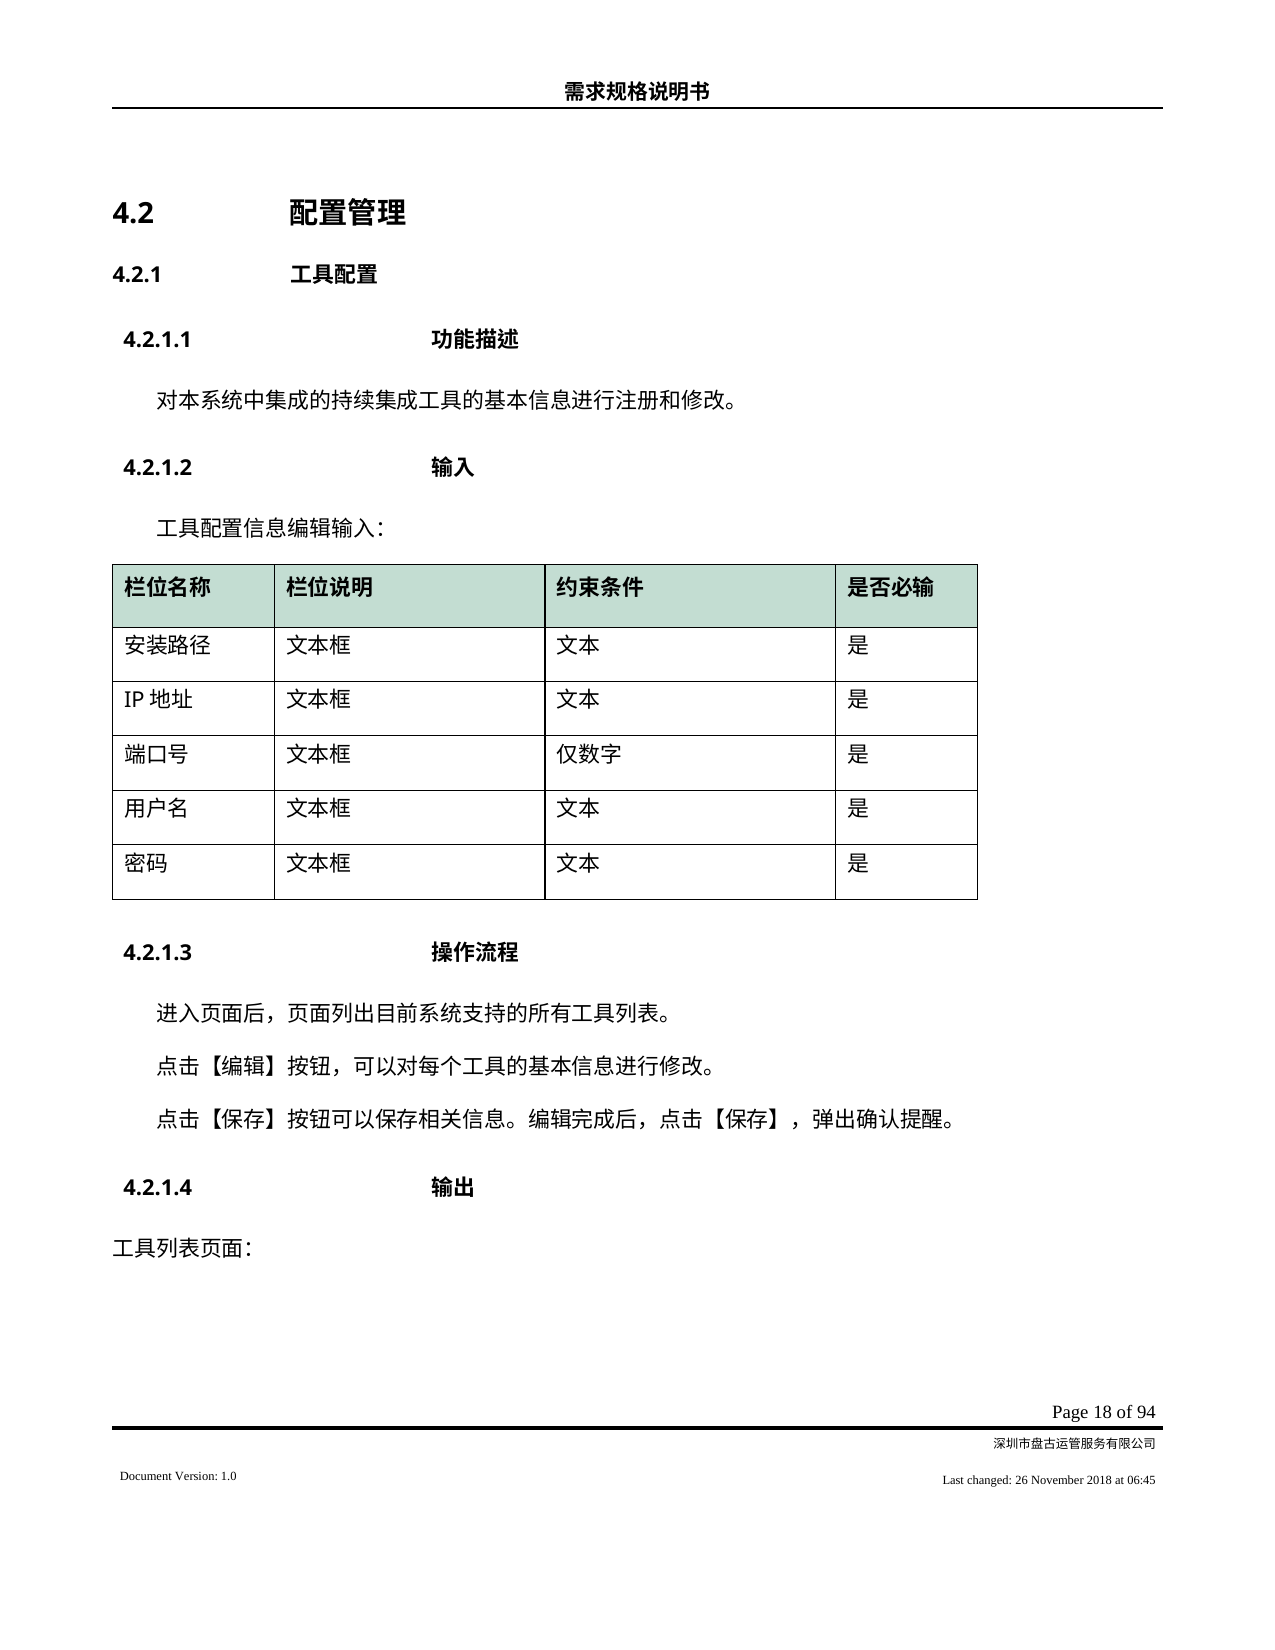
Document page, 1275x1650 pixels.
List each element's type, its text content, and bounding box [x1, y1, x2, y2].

table_cell 文本 [546, 845, 835, 898]
subtitle 输入 [123, 444, 1152, 482]
table_cell 是 [836, 628, 977, 681]
text 点击【编辑】按钮，可以对每个工具的基本信息进行修改。 [112, 1049, 1163, 1081]
table_cell 文本框 [275, 682, 544, 735]
text 对本系统中集成的持续集成工具的基本信息进行注册和修改。 [112, 382, 1163, 415]
subtitle 操作流程 [123, 929, 1152, 966]
table_cell 是 [836, 791, 977, 844]
subtitle 工具配置 [112, 259, 1163, 289]
table_cell 用户名 [113, 791, 274, 844]
table_cell 仅数字 [546, 736, 835, 790]
table_header 是否必输 [836, 565, 977, 627]
table_header 栏位说明 [275, 565, 544, 627]
table_cell 文本框 [275, 736, 544, 790]
table_cell 是 [836, 736, 977, 790]
text 点击【保存】按钮可以保存相关信息。编辑完成后，点击【保存】，弹出确认提醒。 [112, 1102, 1163, 1134]
table_cell 安装路径 [113, 628, 274, 681]
table_cell 文本 [546, 791, 835, 844]
table_cell 是 [836, 682, 977, 735]
table_cell 文本 [546, 682, 835, 735]
table_cell 密码 [113, 845, 274, 898]
table_header 约束条件 [546, 565, 835, 627]
table_cell 文本框 [275, 845, 544, 898]
text 进入页面后，页面列出目前系统支持的所有工具列表。 [112, 995, 1163, 1028]
text 工具列表页面： [112, 1230, 1163, 1263]
table_cell IP地址 [113, 682, 274, 735]
subtitle 配置管理 [112, 192, 1163, 232]
subtitle 输出 [123, 1164, 1152, 1201]
table_cell 文本框 [275, 791, 544, 844]
text 工具配置信息编辑输入： [112, 511, 1163, 543]
table_header 栏位名称 [113, 565, 274, 627]
subtitle 功能描述 [123, 316, 1152, 353]
table_cell 文本 [546, 628, 835, 681]
table_cell 文本框 [275, 628, 544, 681]
table_cell 是 [836, 845, 977, 898]
table_cell 端口号 [113, 736, 274, 790]
